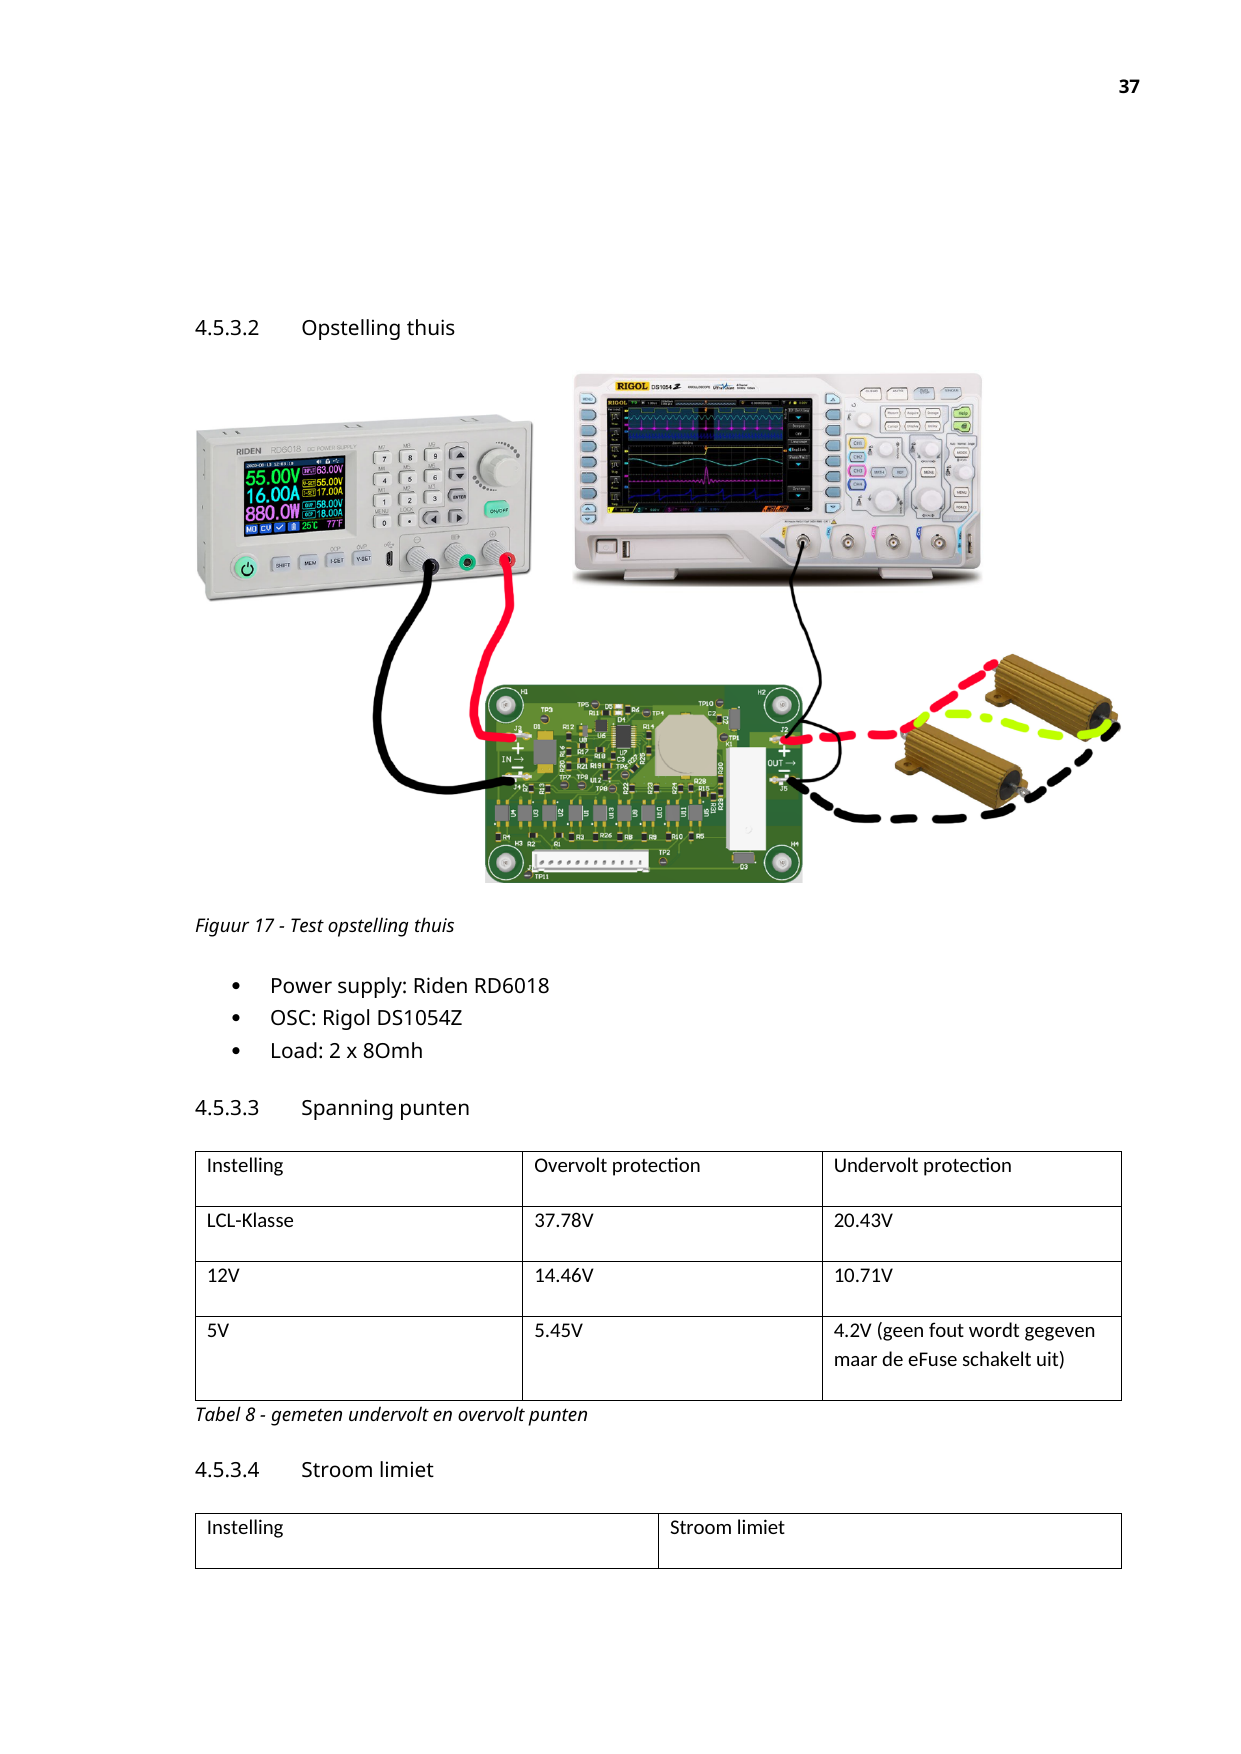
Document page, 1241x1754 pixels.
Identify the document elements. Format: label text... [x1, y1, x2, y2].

table_cell 4.2V (geen fout wordt gegeven maar de eFuse schakelt uit) [823, 1317, 1121, 1400]
list OSC: Rigol DS1054Z [232, 1003, 1122, 1032]
subtitle Stroom limiet [195, 1456, 1122, 1484]
table_cell 14.46V [523, 1262, 822, 1316]
table_header Instelling [196, 1514, 658, 1568]
table_cell 37.78V [523, 1207, 822, 1261]
subtitle Spanning punten [195, 1093, 1122, 1122]
table_header Stroom limiet [659, 1514, 1121, 1568]
table_header Instelling [196, 1152, 522, 1206]
table_cell LCL-Klasse [196, 1207, 522, 1261]
table_cell 5.45V [523, 1317, 822, 1400]
picture [194, 370, 1122, 883]
text Figuur 17 - Test opstelling thuis [195, 912, 1122, 967]
table_header Overvolt protection [523, 1152, 822, 1206]
text Tabel 8 - gemeten undervolt en overvolt punten [195, 1401, 1122, 1427]
table_header Undervolt protection [823, 1152, 1121, 1206]
list Load: 2 x 8Omh [232, 1036, 1122, 1064]
list Power supply: Riden RD6018 [232, 971, 1122, 999]
table_cell 5V [196, 1317, 522, 1400]
table_cell 20.43V [823, 1207, 1121, 1261]
table_cell 10.71V [823, 1262, 1121, 1316]
subtitle Opstelling thuis [195, 313, 1122, 341]
table_cell 12V [196, 1262, 522, 1316]
